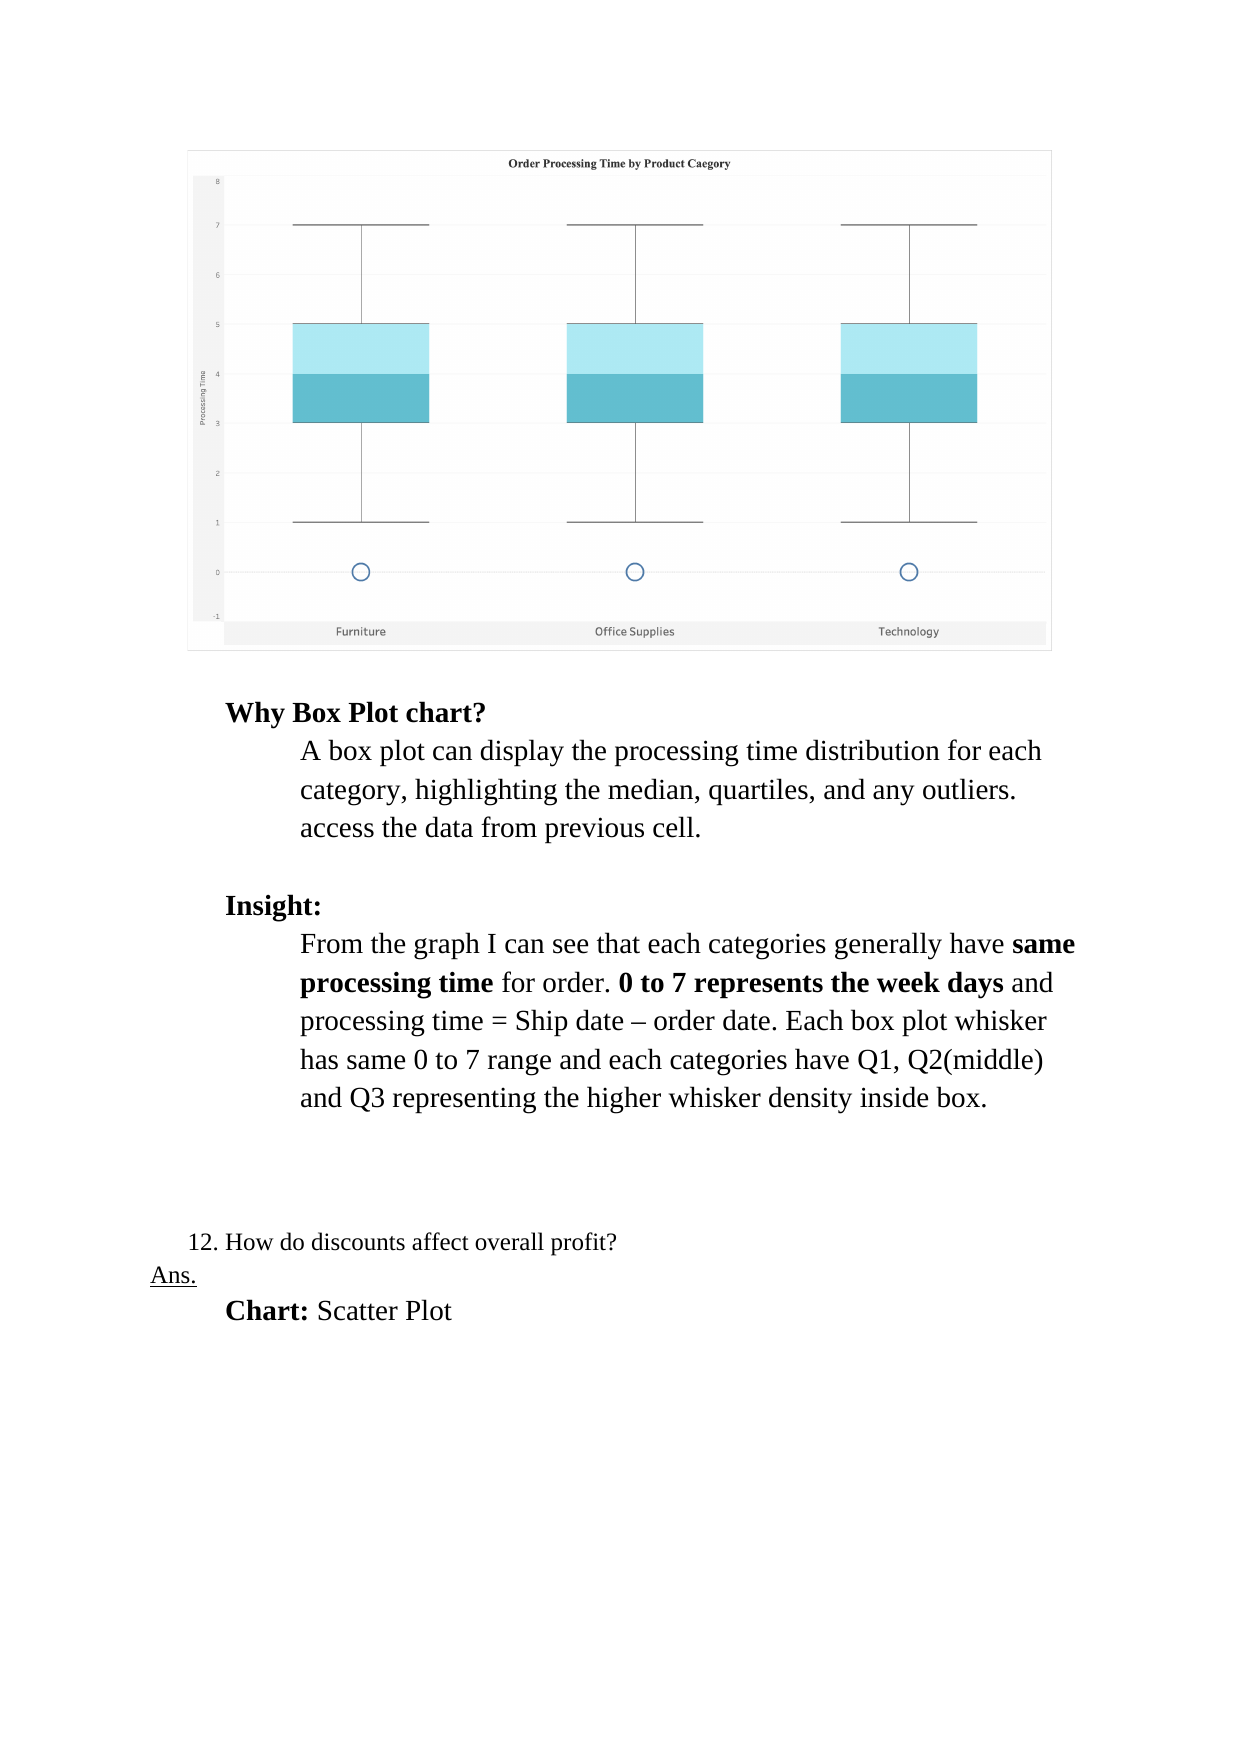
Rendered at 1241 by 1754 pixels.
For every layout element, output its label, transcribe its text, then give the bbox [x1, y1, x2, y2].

text Why Box Plot chart? [225, 695, 1090, 728]
text processing time for order. 0 to 7 represents the week days and processing time = Ship date – order date. Each box plot whisker has same 0 to 7 range and each categories have Q1, Q2(middle) and Q3 representing the higher whisker density inside box. [300, 965, 1090, 1114]
picture [187, 150, 1053, 652]
text A box plot can display the processing time distribution for each category, highlighting the median, quartiles, and any outliers. access the data from previous cell. [300, 733, 1090, 844]
text Ans. [150, 1261, 1090, 1289]
text From the graph I can see that each categories generally have same [300, 926, 1090, 960]
list How do discounts affect overall profit? [187, 1227, 1090, 1256]
text Chart: Scatter Plot [225, 1293, 1090, 1327]
text Insight: [225, 888, 1090, 921]
